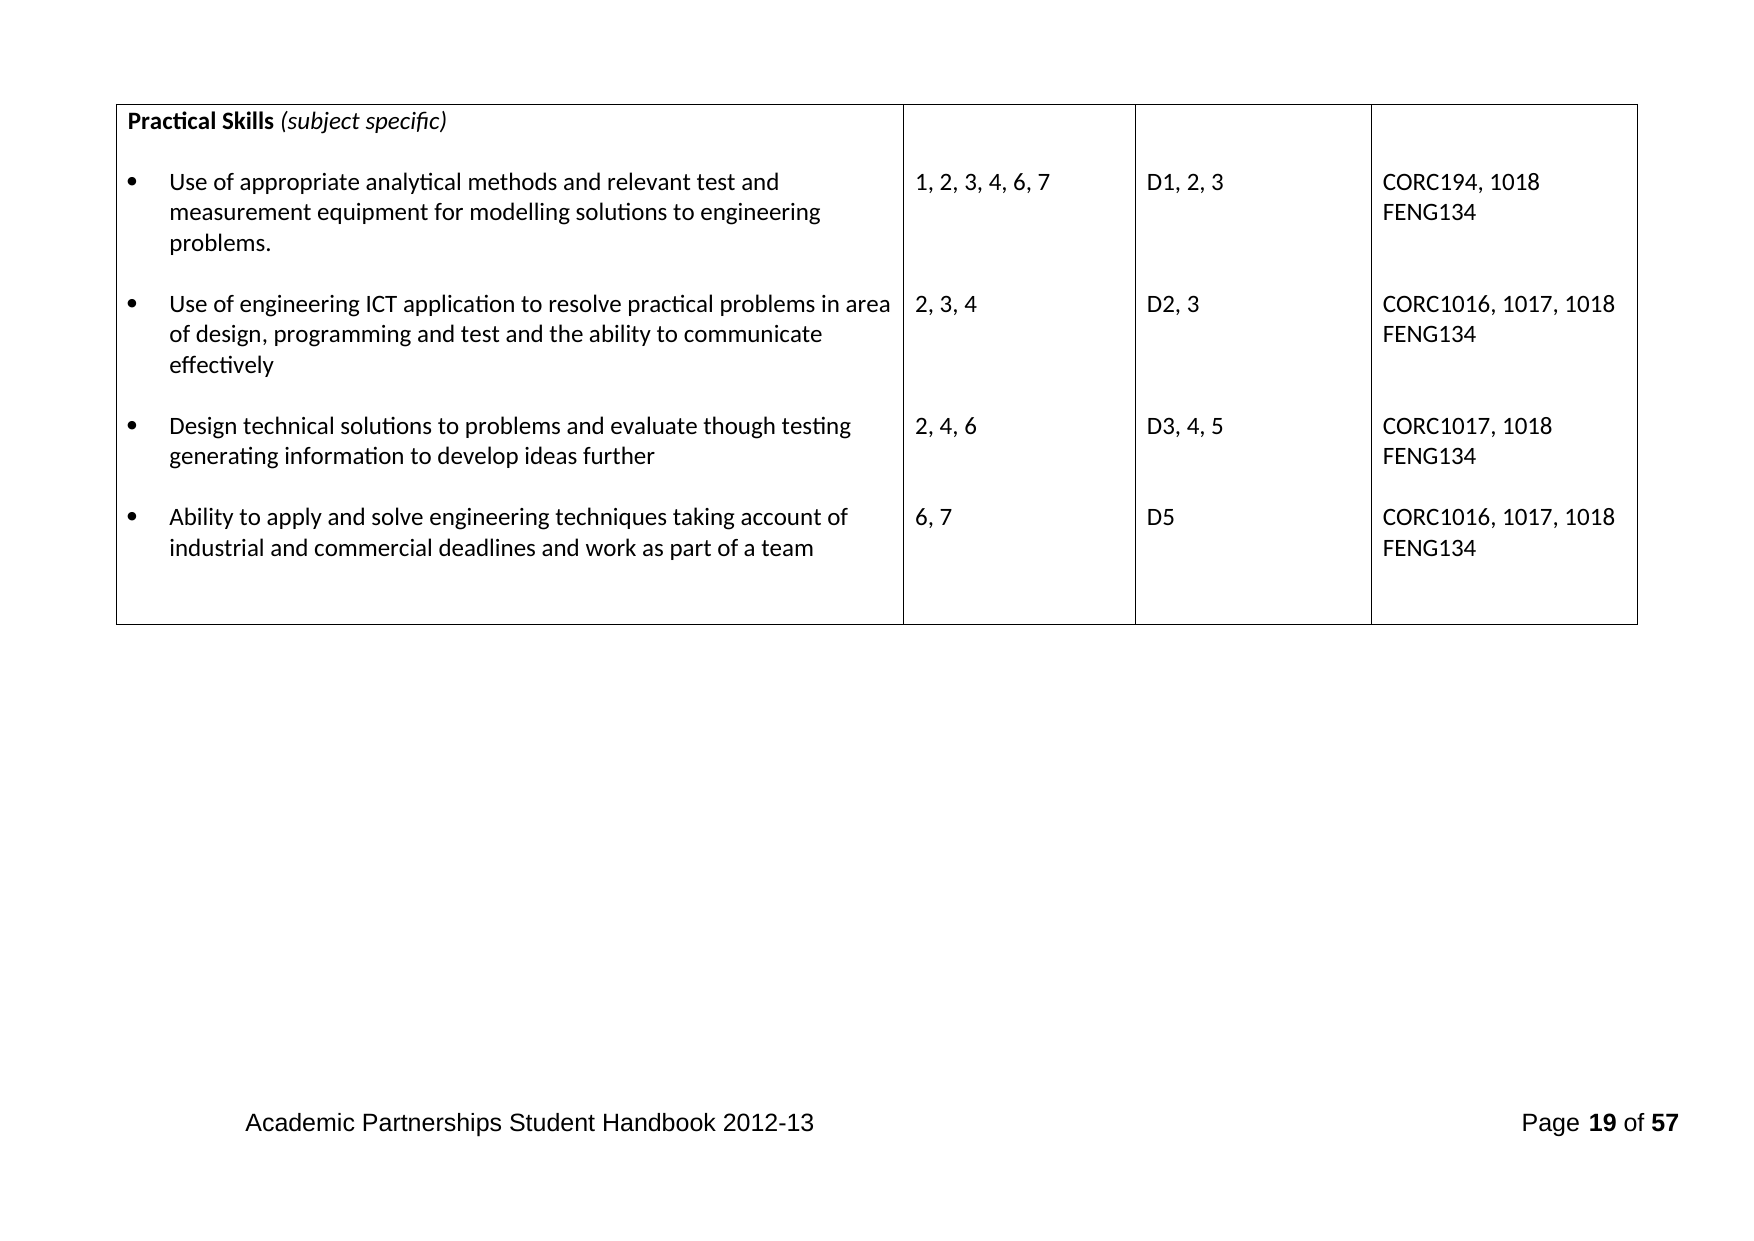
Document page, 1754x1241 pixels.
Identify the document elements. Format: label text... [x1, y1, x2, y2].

table_cell 1, 2, 3, 4, 6, 7 2, 3, 4 2, 4, 6 6, 7 [904, 105, 1135, 624]
table_cell D1, 2, 3 D2, 3 D3, 4, 5 D5 [1136, 105, 1371, 624]
table_cell CORC194, 1018 FENG134 CORC1016, 1017, 1018 FENG134 CORC1017, 1018 FENG134 CORC1016, 1017, 1018 FENG134 [1372, 105, 1637, 624]
table_cell Practical Skills (subject specific) Use of appropriate analytical methods and relevant test and measurement equipment for modelling solutions to engineering problems. Use of engineering ICT application to resolve practical problems in area of design, programming and test and the ability to communicate effectively Design technical solutions to problems and evaluate though testing generating information to develop ideas further Ability to apply and solve engineering techniques taking account of industrial and commercial deadlines and work as part of a team [117, 105, 903, 624]
